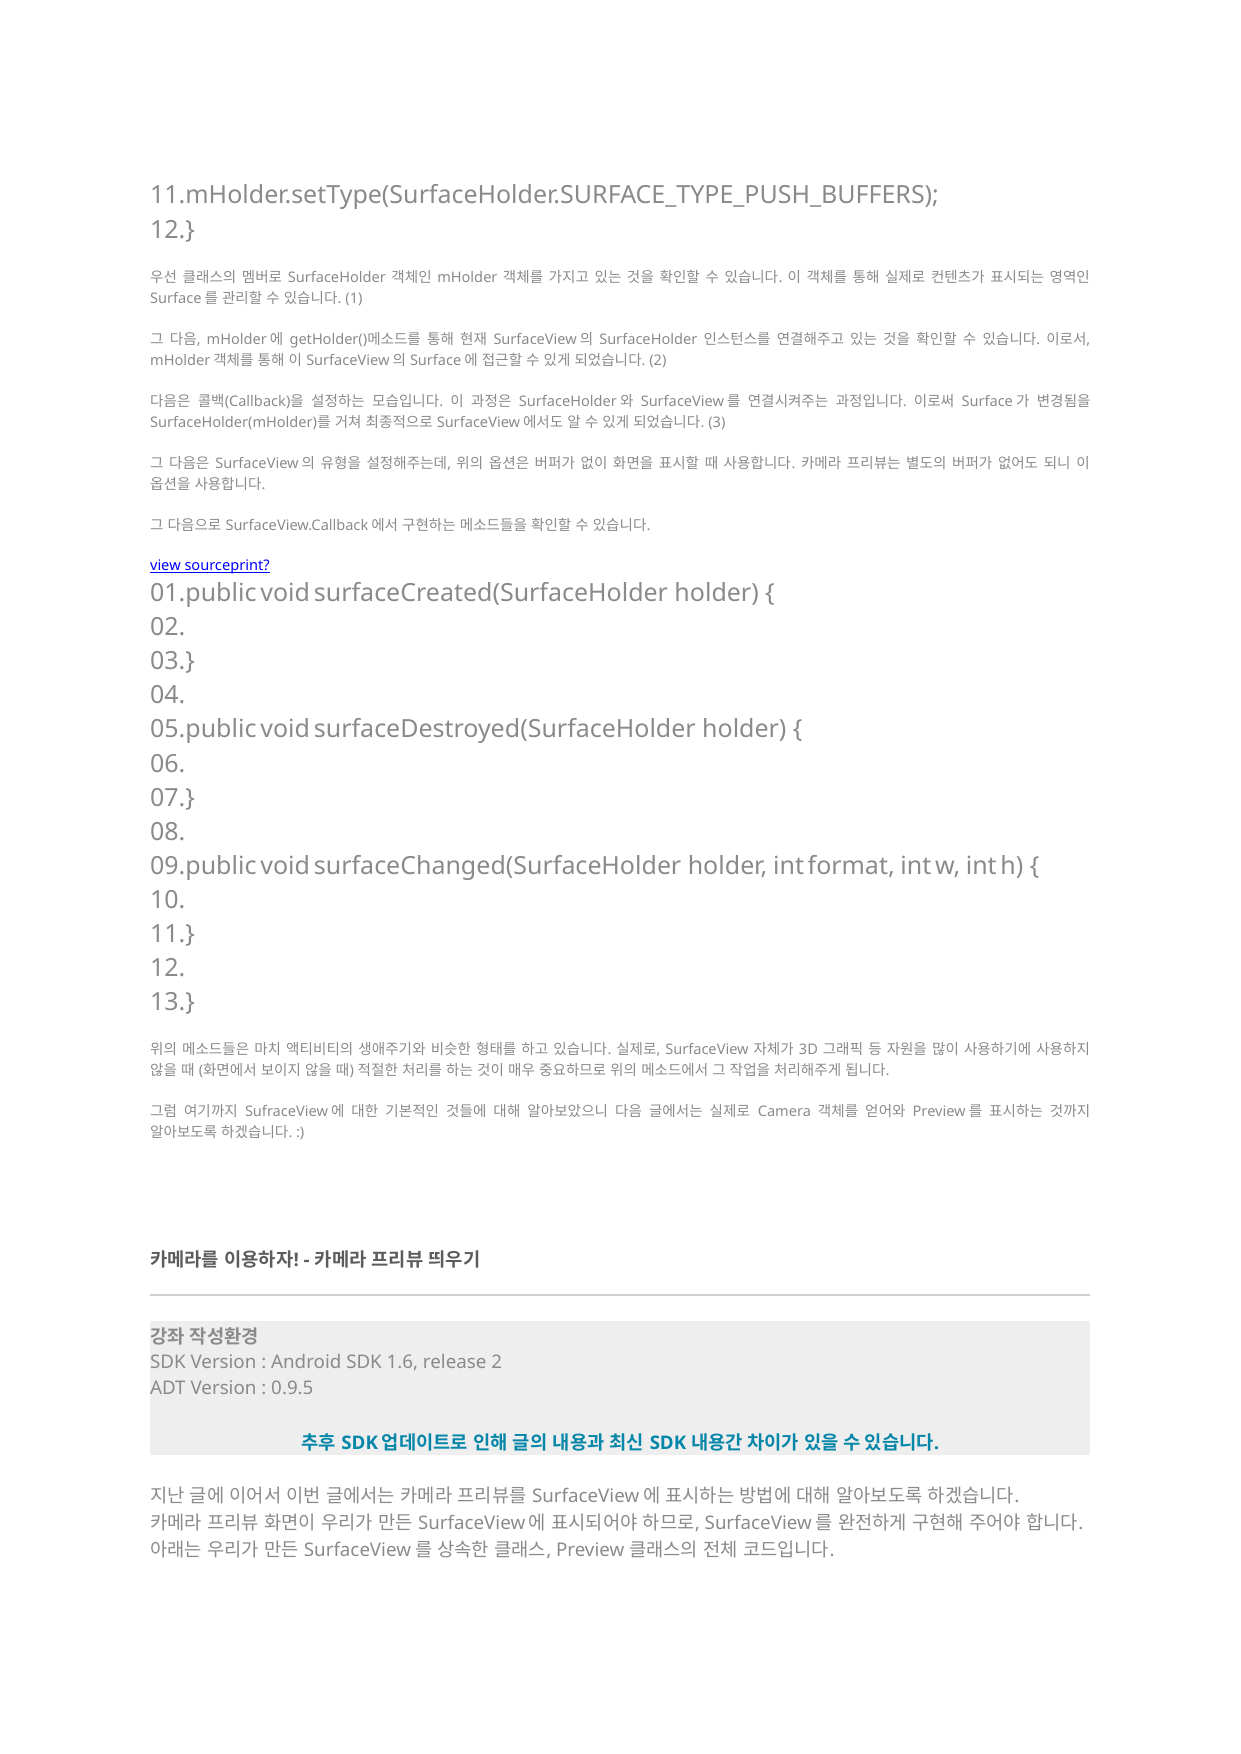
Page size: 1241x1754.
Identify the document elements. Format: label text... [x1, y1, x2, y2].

text 01.public void surfaceCreated(SurfaceHolder holder) { [150, 575, 1090, 609]
text 03.} [150, 643, 1090, 677]
text SDK Version : Android SDK 1.6, release 2 ADT Version : 0.9.5 [150, 1348, 1090, 1428]
text 아래는 우리가 만든 SurfaceView를 상속한 클래스, Preview 클래스의 전체 코드입니다. [150, 1535, 1090, 1562]
text 11.mHolder.setType(SurfaceHolder.SURFACE_TYPE_PUSH_BUFFERS); [150, 177, 1090, 211]
subtitle 카메라를 이용하자! - 카메라 프리뷰 띄우기 [150, 1244, 1090, 1294]
text view sourceprint? [150, 555, 1090, 575]
text 09.public void surfaceChanged(SurfaceHolder holder, int format, int w, int h) { [150, 847, 1090, 881]
text 다음은 콜백(Callback)을 설정하는 모습입니다. 이 과정은 SurfaceHolder와 SurfaceView를 연결시켜주는 과정입니다. 이로써 Surface가 변경됨을 SurfaceHolder(mHolder)를 거쳐 최종적으로 SurfaceView에서도 알 수 있게 되었습니다. (3) [150, 389, 1090, 432]
text 12. [150, 949, 1090, 984]
text 13.} [150, 984, 1090, 1018]
text 그 다음, mHolder에 getHolder()메소드를 통해 현재 SurfaceView의 SurfaceHolder 인스턴스를 연결해주고 있는 것을 확인할 수 있습니다. 이로서, mHolder객체를 통해 이 SurfaceView의 Surface에 접근할 수 있게 되었습니다. (2) [150, 327, 1090, 370]
text 11.} [150, 916, 1090, 949]
text 04. [150, 677, 1090, 711]
text 위의 메소드들은 마치 액티비티의 생애주기와 비슷한 형태를 하고 있습니다. 실제로, SurfaceView 자체가 3D 그래픽 등 자원을 많이 사용하기에 사용하지 않을 때 (화면에서 보이지 않을 때) 적절한 처리를 하는 것이 매우 중요하므로 위의 메소드에서 그 작업을 처리해주게 됩니다. [150, 1038, 1090, 1080]
text 07.} [150, 779, 1090, 813]
text 그럼 여기까지 SufraceView에 대한 기본적인 것들에 대해 알아보았으니 다음 글에서는 실제로 Camera 객체를 얻어와 Preview를 표시하는 것까지 알아보도록 하겠습니다. :) [150, 1100, 1090, 1142]
text 그 다음으로 SurfaceView.Callback에서 구현하는 메소드들을 확인할 수 있습니다. [150, 514, 1090, 535]
text 06. [150, 745, 1090, 779]
text 지난 글에 이어서 이번 글에서는 카메라 프리뷰를 SurfaceView에 표시하는 방법에 대해 알아보도록 하겠습니다. [150, 1481, 1090, 1508]
text 추후 SDK업데이트로 인해 글의 내용과 최신 SDK 내용간 차이가 있을 수 있습니다. [150, 1428, 1090, 1455]
text 우선 클래스의 멤버로 SurfaceHolder 객체인 mHolder 객체를 가지고 있는 것을 확인할 수 있습니다. 이 객체를 통해 실제로 컨텐츠가 표시되는 영역인 Surface를 관리할 수 있습니다. (1) [150, 265, 1090, 307]
text 10. [150, 881, 1090, 916]
text 02. [150, 609, 1090, 643]
text 12.} [150, 211, 1090, 245]
text 카메라 프리뷰 화면이 우리가 만든 SurfaceView에 표시되어야 하므로, SurfaceView를 완전하게 구현해 주어야 합니다. [150, 1508, 1090, 1535]
text 05.public void surfaceDestroyed(SurfaceHolder holder) { [150, 711, 1090, 745]
text 그 다음은 SurfaceView의 유형을 설정해주는데, 위의 옵션은 버퍼가 없이 화면을 표시할 때 사용합니다. 카메라 프리뷰는 별도의 버퍼가 없어도 되니 이 옵션을 사용합니다. [150, 452, 1090, 494]
text 강좌 작성환경 [150, 1321, 1090, 1348]
text 08. [150, 813, 1090, 847]
